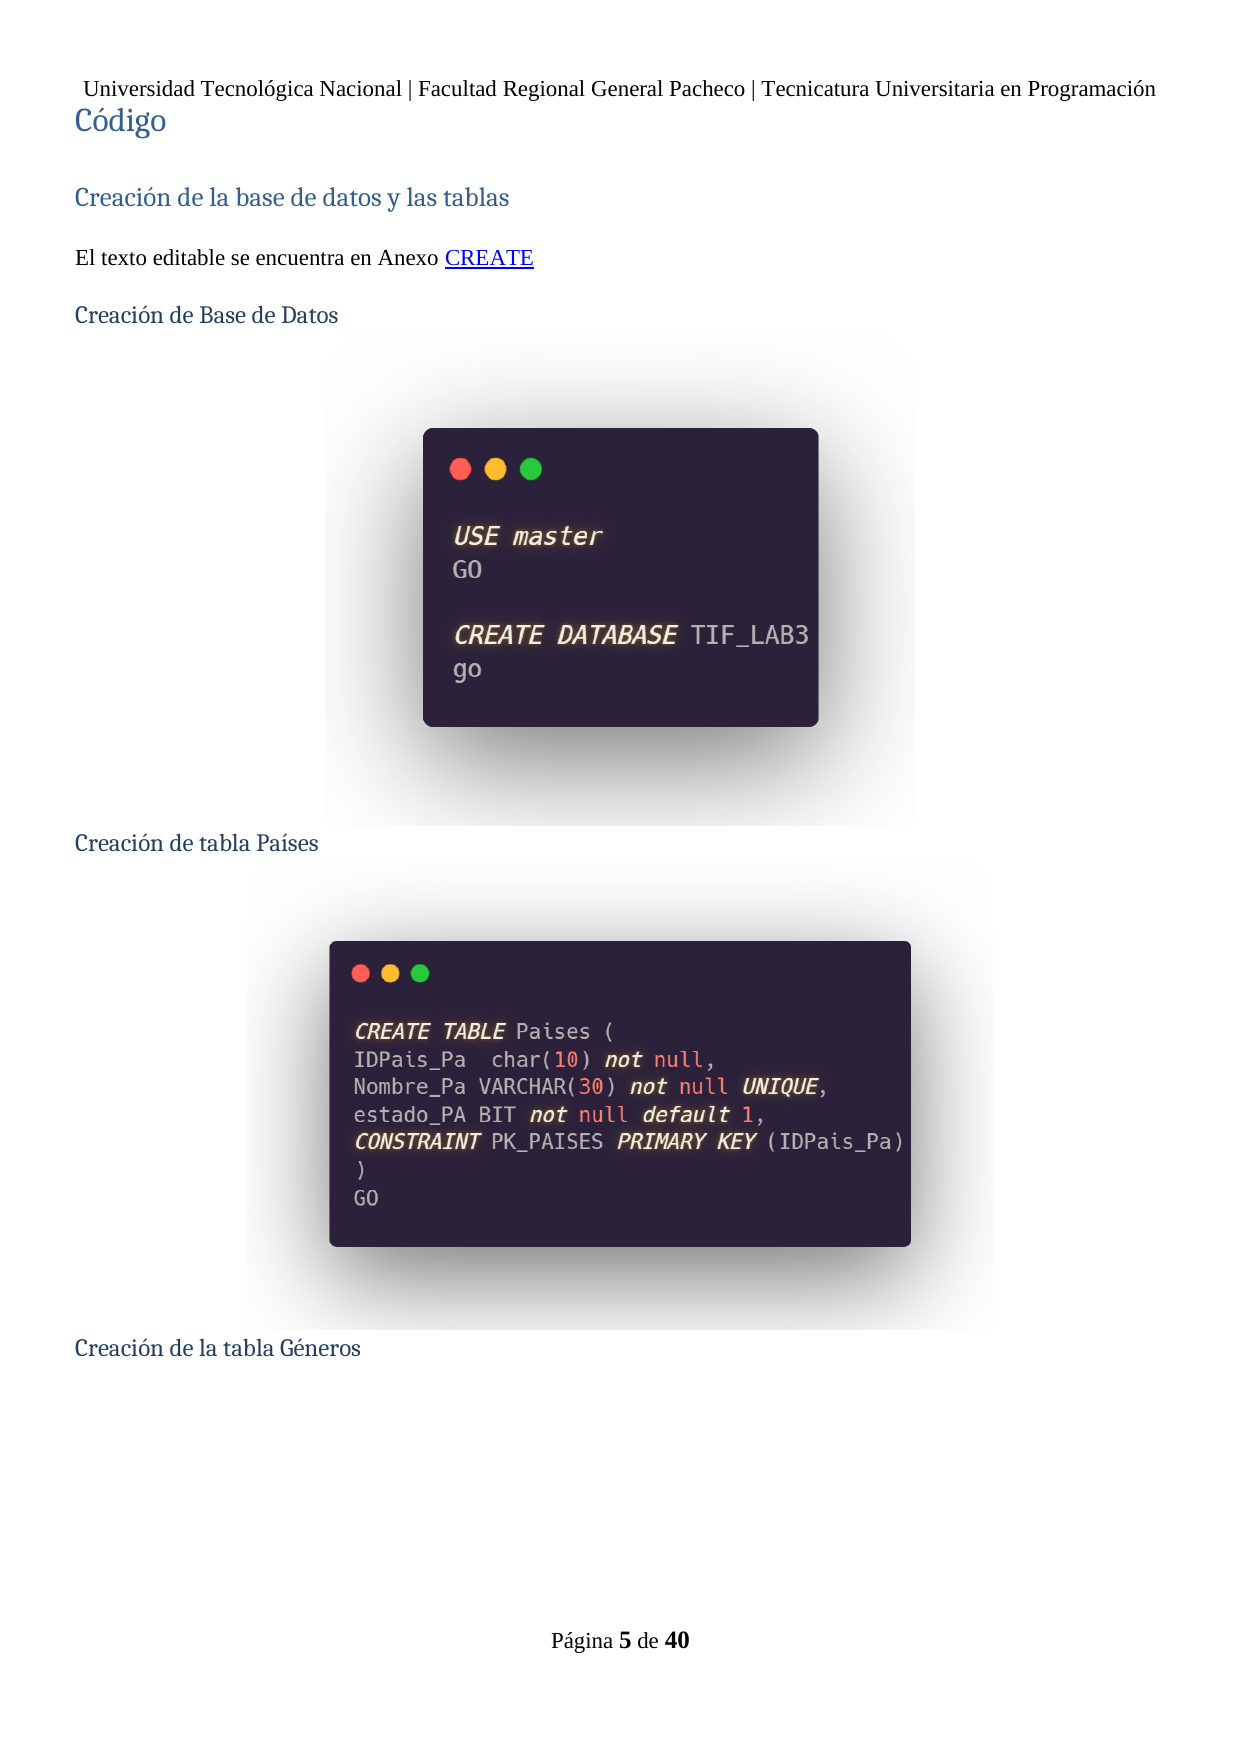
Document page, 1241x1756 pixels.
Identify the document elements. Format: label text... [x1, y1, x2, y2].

picture [325, 330, 915, 826]
picture [246, 858, 994, 1330]
subtitle Creación de la tabla Géneros [75, 1333, 1165, 1362]
subtitle Creación de la base de datos y las tablas [75, 182, 1165, 213]
text El texto editable se encuentra en Anexo CREATE [75, 244, 1165, 271]
subtitle Creación de tabla Países [75, 829, 1165, 858]
subtitle Código [75, 101, 1165, 140]
subtitle Creación de Base de Datos [75, 301, 1165, 330]
